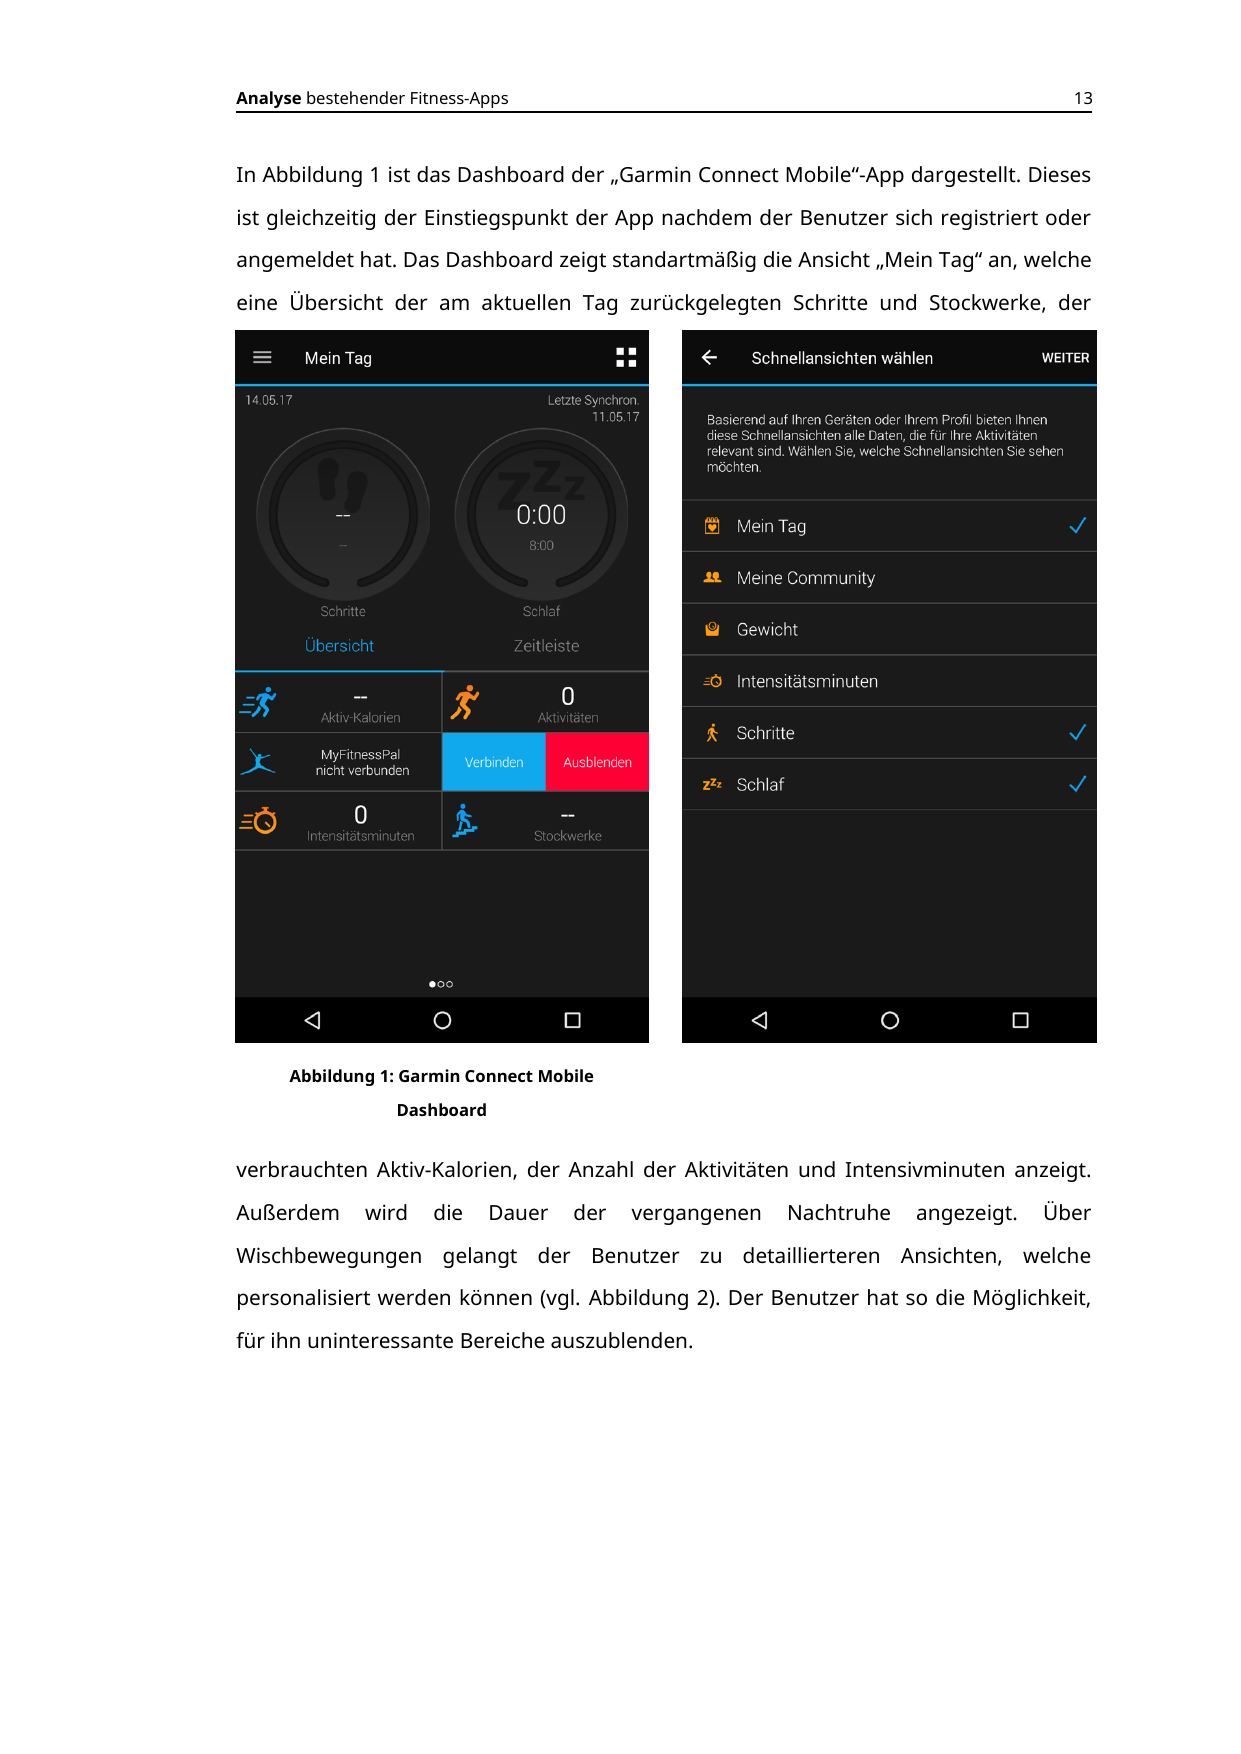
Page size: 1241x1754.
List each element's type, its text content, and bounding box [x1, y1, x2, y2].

picture [682, 387, 1097, 1043]
picture [682, 330, 1097, 383]
picture [235, 330, 649, 383]
picture [235, 387, 649, 1043]
